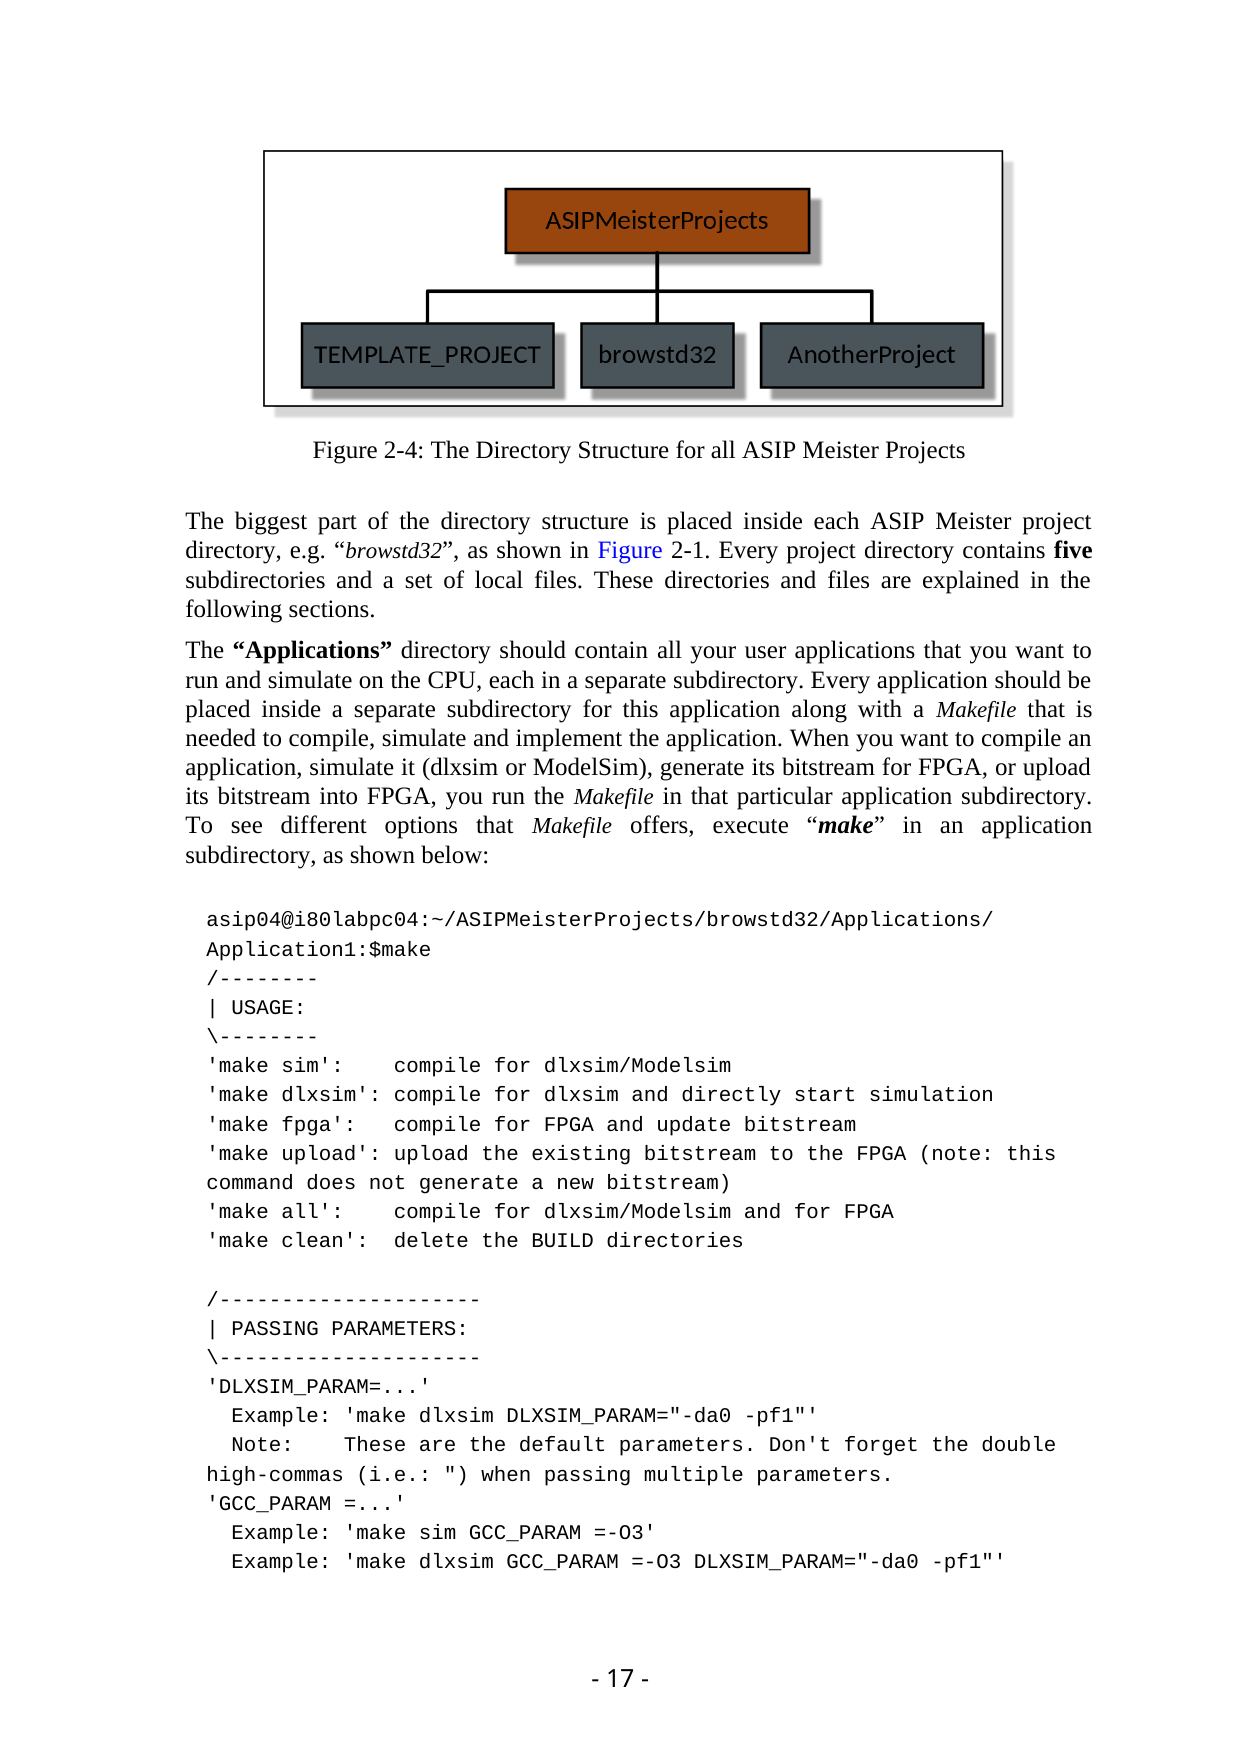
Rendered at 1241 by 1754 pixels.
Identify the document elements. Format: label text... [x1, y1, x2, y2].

text asip04@i80labpc04:~/ASIPMeisterProjects/browstd32/Applications/Application1:$make [206, 904, 1092, 962]
text 'DLXSIM_PARAM=...' [206, 1371, 1092, 1400]
text | USAGE: [206, 991, 1092, 1021]
text 'make sim': compile for dlxsim/Modelsim [206, 1050, 1092, 1079]
text Example: 'make sim GCC_PARAM =-O3' [206, 1516, 1092, 1546]
text 'make upload': upload the existing bitstream to the FPGA (note: this command does not generate a new bitstream) [206, 1137, 1092, 1196]
text Note: These are the default parameters. Don't forget the double high-commas (i.e.: ") when passing multiple parameters. [206, 1429, 1092, 1487]
text \--------------------- [206, 1341, 1092, 1371]
text Example: 'make dlxsim GCC_PARAM =-O3 DLXSIM_PARAM="-da0 -pf1"' [206, 1546, 1092, 1575]
text 'make clean': delete the BUILD directories [206, 1225, 1092, 1254]
text The “Applications” directory should contain all your user applications that you want to run and simulate on the CPU, each in a separate subdirectory. Every application should be placed inside a separate subdirectory for this application along with a Makefile that is needed to compile, simulate and implement the application. When you want to compile an application, simulate it (dlxsim or ModelSim), generate its bitstream for FPGA, or upload its bitstream into FPGA, you run the Makefile in that particular application subdirectory. To see different options that Makefile offers, execute “make” in an application subdirectory, as shown below: [185, 635, 1092, 868]
text /--------------------- [206, 1283, 1092, 1312]
text | PASSING PARAMETERS: [206, 1312, 1092, 1341]
text The biggest part of the directory structure is placed inside each ASIP Meister project directory, e.g. “browstd32”, as shown in Figure 2-1. Every project directory contains five subdirectories and a set of local files. These directories and files are explained in the following sections. [185, 506, 1092, 623]
text 'make fpga': compile for FPGA and update bitstream [206, 1108, 1092, 1137]
text Example: 'make dlxsim DLXSIM_PARAM="-da0 -pf1"' [206, 1400, 1092, 1429]
text \-------- [206, 1021, 1092, 1050]
text Figure -: The Directory Structure for all ASIP Meister Projects [185, 435, 1092, 493]
text 'make all': compile for dlxsim/Modelsim and for FPGA [206, 1196, 1092, 1225]
text /-------- [206, 962, 1092, 991]
text 'make dlxsim': compile for dlxsim and directly start simulation [206, 1079, 1092, 1108]
text 'GCC_PARAM =...' [206, 1487, 1092, 1516]
